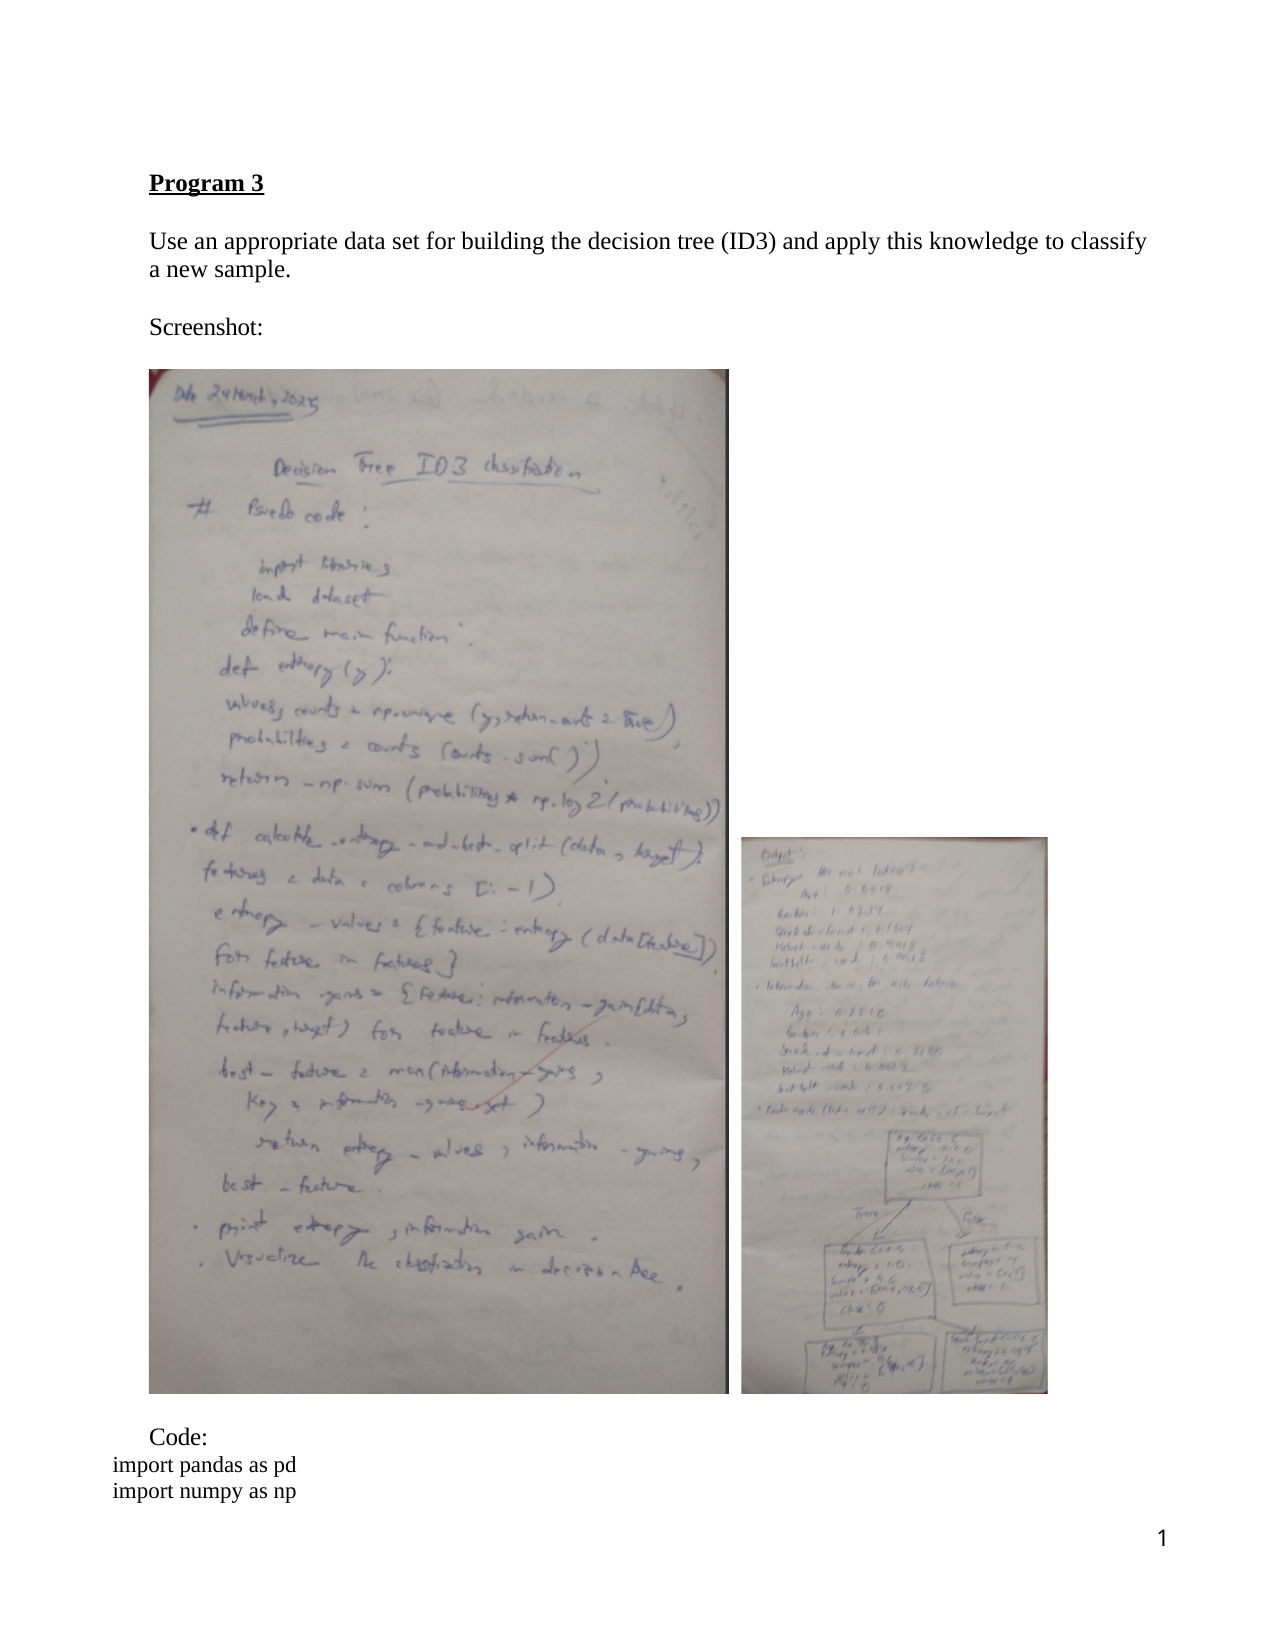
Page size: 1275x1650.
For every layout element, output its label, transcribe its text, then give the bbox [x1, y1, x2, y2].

text import pandas as pd [112, 1451, 1162, 1477]
text Use an appropriate data set for building the decision tree (ID3) and apply this knowledge to classify a new sample. [149, 226, 1162, 283]
picture [741, 837, 1048, 1394]
text import numpy as np [112, 1477, 1162, 1503]
text Code: [149, 1422, 1162, 1451]
text Screenshot: [149, 312, 1162, 341]
picture [148, 369, 729, 1394]
subtitle Program 3 [149, 168, 1162, 197]
